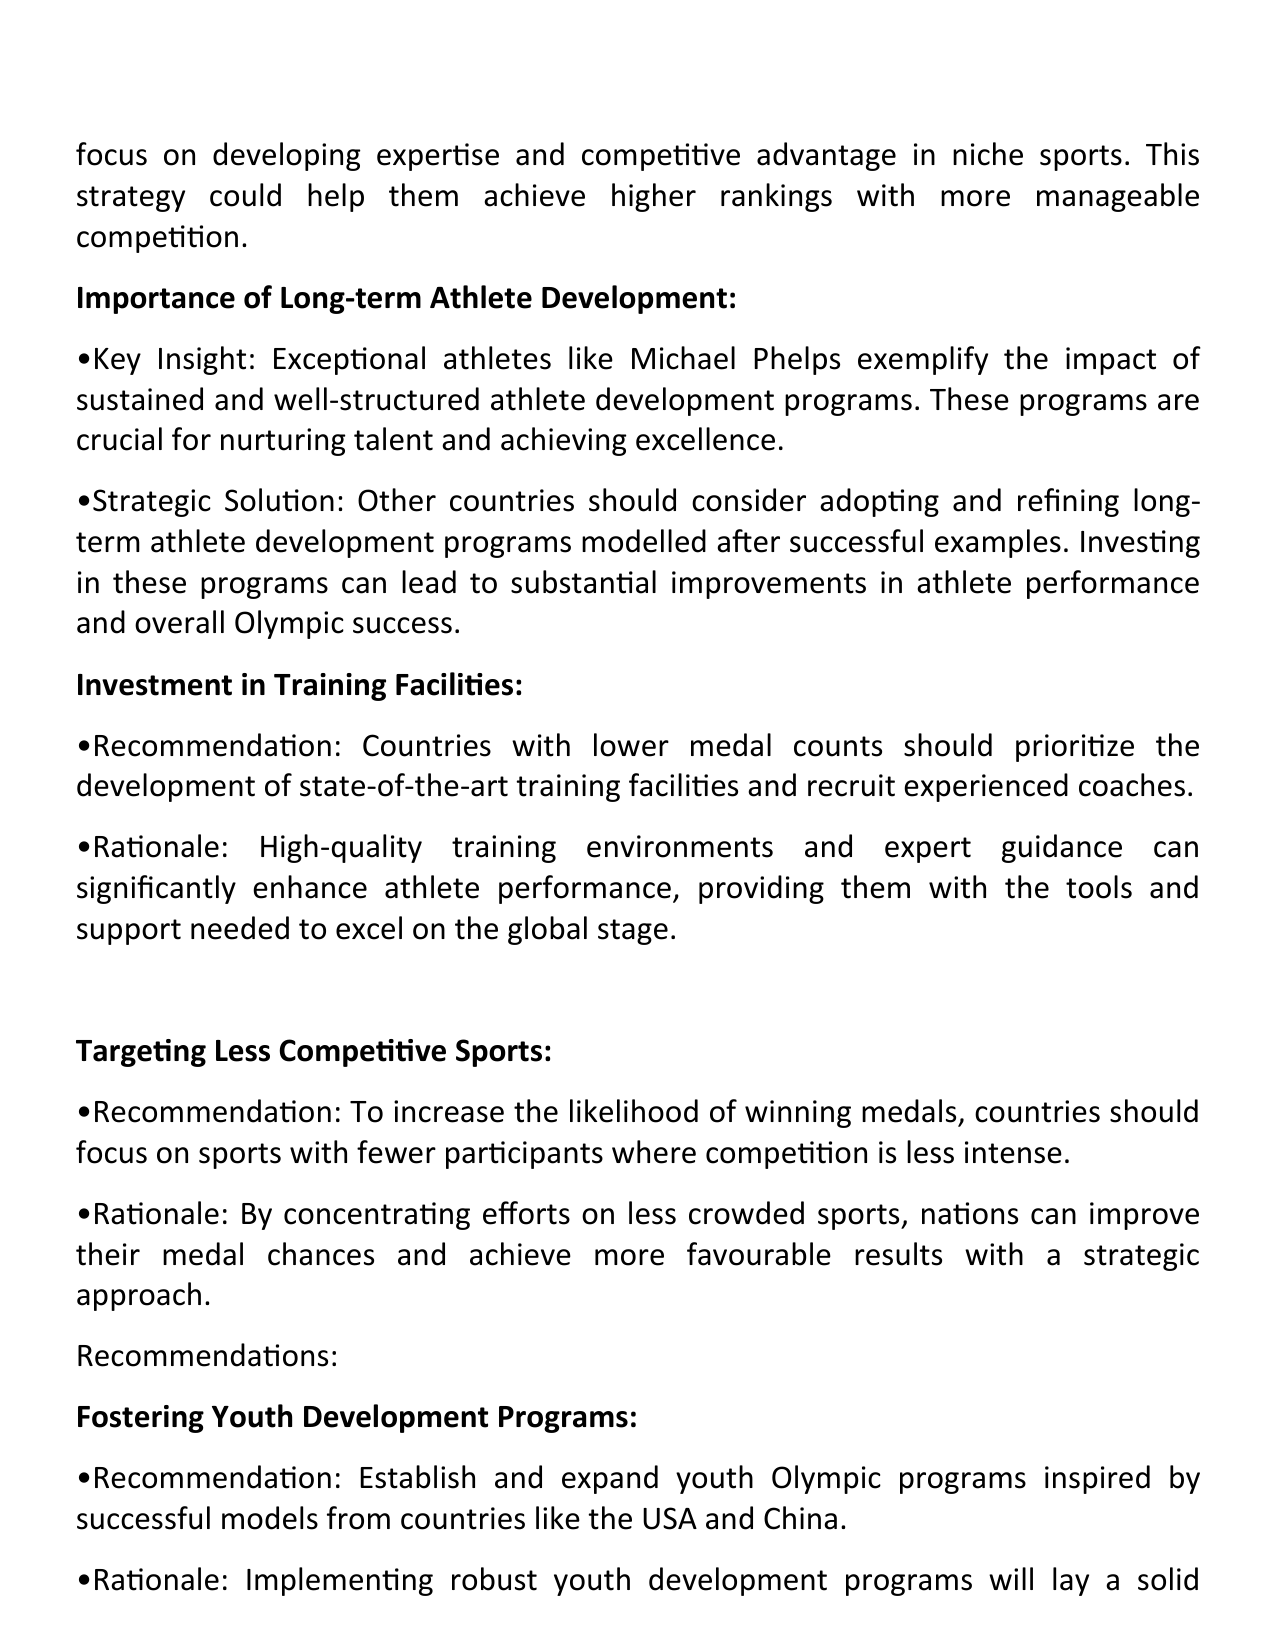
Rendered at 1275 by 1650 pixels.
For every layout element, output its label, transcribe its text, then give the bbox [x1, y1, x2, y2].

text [76, 1558, 1202, 1599]
text •Rationale: By concentrating efforts on less crowded sports, nations can improve their medal chances and achieve more favourable results with a strategic approach. [76, 1192, 1202, 1314]
text •Recommendation: Establish and expand youth Olympic programs inspired by successful models from countries like the USA and China. [76, 1456, 1202, 1538]
text •Recommendation: Countries with lower medal counts should prioritize the development of state-of-the-art training facilities and recruit experienced coaches. [76, 724, 1202, 805]
text •Strategic Solution: Other countries should consider adopting and refining long-term athlete development programs modelled after successful examples. Investing in these programs can lead to substantial improvements in athlete performance and overall Olympic success. [76, 479, 1202, 642]
text Importance of Long-term Athlete Development: [76, 276, 1202, 317]
text Investment in Training Facilities: [76, 663, 1202, 703]
text •Recommendation: To increase the likelihood of winning medals, countries should focus on sports with fewer participants where competition is less intense. [76, 1090, 1202, 1171]
text Recommendations: [76, 1334, 1202, 1375]
text •Rationale: High-quality training environments and expert guidance can significantly enhance athlete performance, providing them with the tools and support needed to excel on the global stage. [76, 825, 1202, 948]
text Targeting Less Competitive Sports: [76, 1029, 1202, 1070]
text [76, 133, 1202, 256]
text •Key Insight: Exceptional athletes like Michael Phelps exemplify the impact of sustained and well-structured athlete development programs. These programs are crucial for nurturing talent and achieving excellence. [76, 337, 1202, 459]
text Fostering Youth Development Programs: [76, 1395, 1202, 1436]
